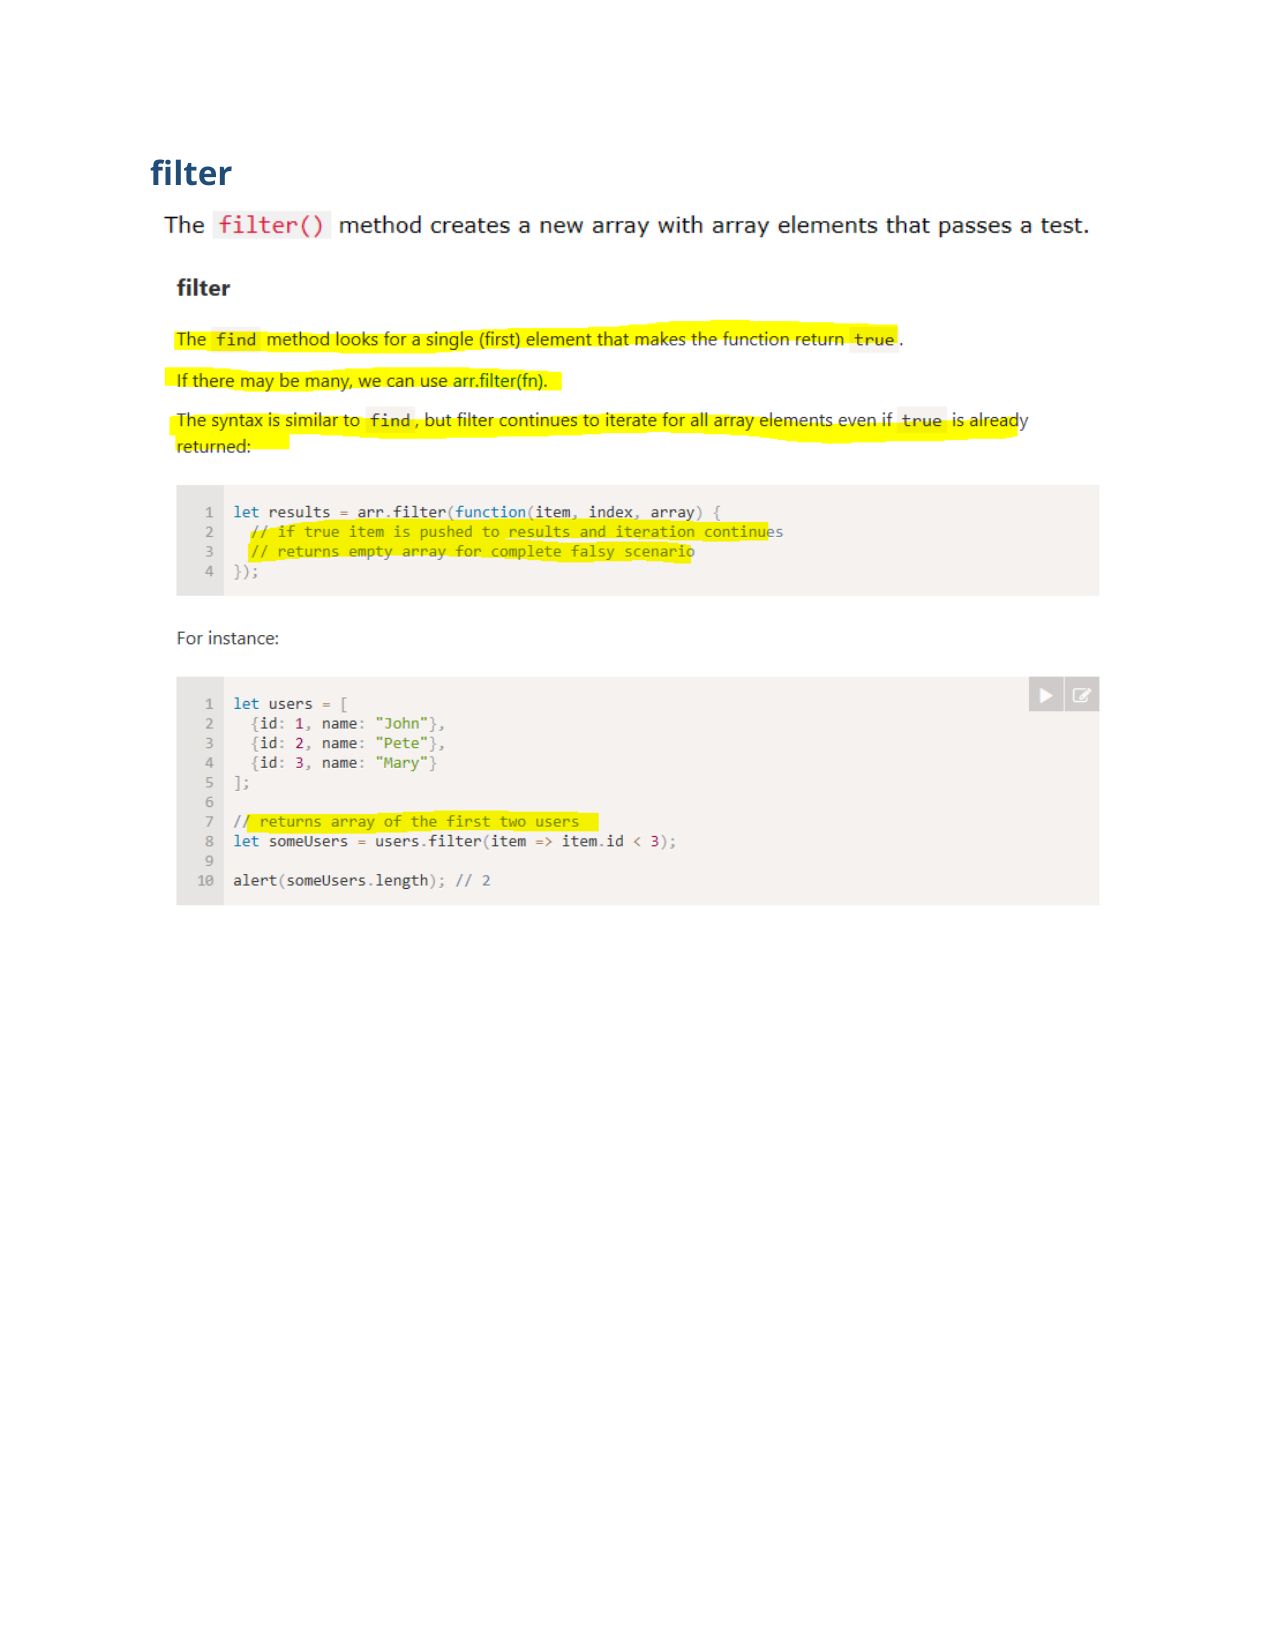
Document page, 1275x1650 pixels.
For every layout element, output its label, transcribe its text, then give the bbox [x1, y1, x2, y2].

picture [150, 260, 1125, 918]
subtitle filter [150, 150, 1125, 198]
picture [150, 198, 1125, 258]
